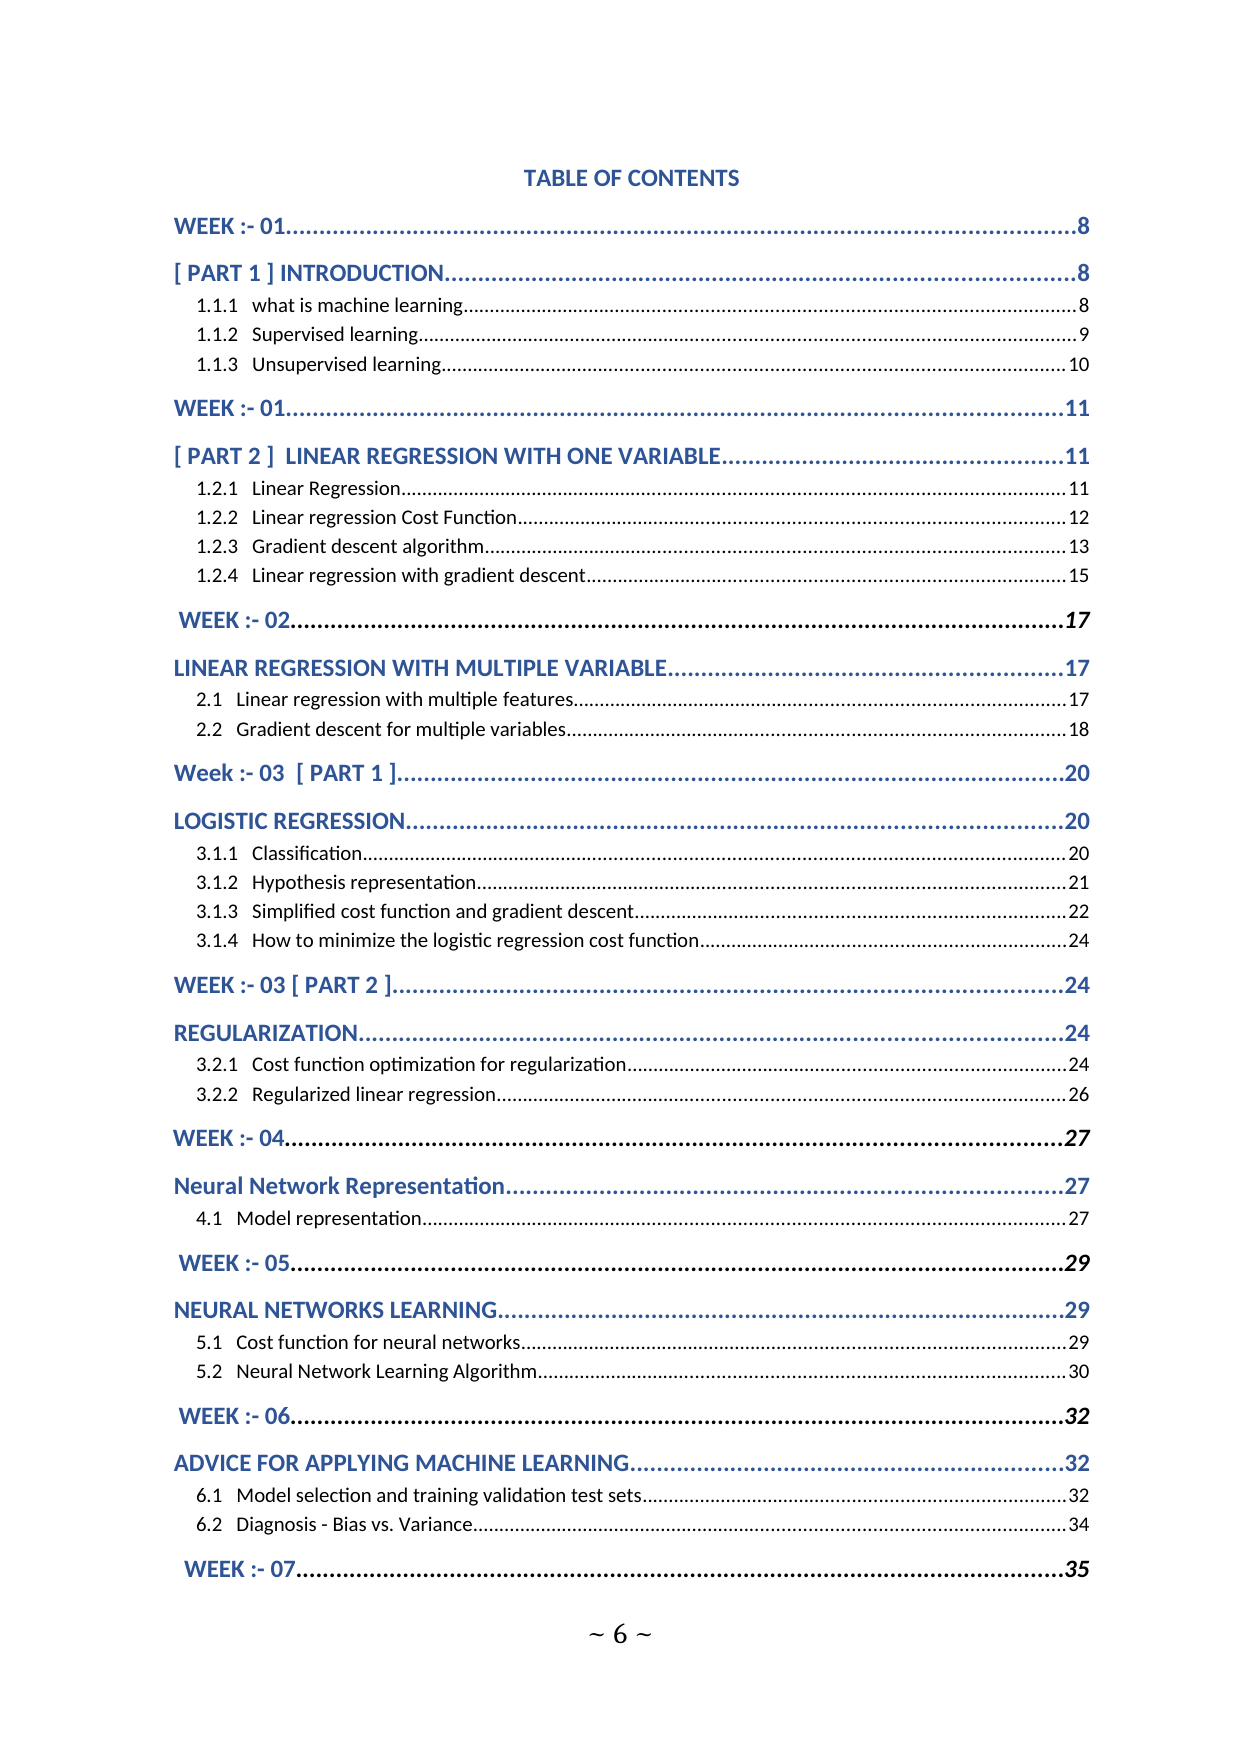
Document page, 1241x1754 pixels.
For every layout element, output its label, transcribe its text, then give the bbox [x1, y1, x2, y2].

text Week :- 03 [ PART 1 ] 20 [173, 757, 1090, 788]
text WEEK :- 01 11 [173, 392, 1090, 423]
text WEEK :- 04 27 [150, 1122, 1090, 1153]
text NEURAL NETWORKS LEARNING 29 [173, 1294, 1090, 1325]
text 1.2.2 Linear regression Cost Function 12 [196, 504, 1090, 529]
text [ PART 2 ] LINEAR REGRESSION WITH ONE VARIABLE 11 [173, 440, 1090, 471]
text 1.2.4 Linear regression with gradient descent 15 [196, 562, 1090, 588]
text 3.2.2 Regularized linear regression 26 [196, 1081, 1090, 1106]
text WEEK :- 03 [ PART 2 ] 24 [173, 969, 1090, 1000]
text WEEK :- 01 8 [173, 210, 1090, 241]
text 1.2.3 Gradient descent algorithm 13 [196, 533, 1090, 559]
text Neural Network Representation 27 [173, 1170, 1090, 1201]
text 2.2 Gradient descent for multiple variables 18 [196, 716, 1090, 741]
text 3.2.1 Cost function optimization for regularization 24 [196, 1052, 1090, 1077]
text 1.1.3 Unsupervised learning 10 [196, 351, 1090, 376]
text 1.2.1 Linear Regression 11 [196, 475, 1090, 500]
text 3.1.2 Hypothesis representation 21 [196, 869, 1090, 894]
text 6.1 Model selection and training validation test sets 32 [196, 1482, 1090, 1508]
text ADVICE FOR APPLYING MACHINE LEARNING 32 [173, 1447, 1090, 1478]
text 5.1 Cost function for neural networks 29 [196, 1329, 1090, 1354]
text WEEK :- 07 35 [150, 1553, 1090, 1584]
text 6.2 Diagnosis - Bias vs. Variance 34 [196, 1512, 1090, 1537]
text WEEK :- 02 17 [150, 604, 1090, 635]
text 3.1.1 Classification 20 [196, 840, 1090, 865]
text LOGISTIC REGRESSION 20 [173, 805, 1090, 836]
text 4.1 Model representation 27 [196, 1205, 1090, 1230]
text WEEK :- 05 29 [150, 1247, 1090, 1277]
text 3.1.4 How to minimize the logistic regression cost function 24 [196, 927, 1090, 953]
text 2.1 Linear regression with multiple features 17 [196, 687, 1090, 712]
text 1.1.2 Supervised learning 9 [196, 322, 1090, 347]
text 3.1.3 Simplified cost function and gradient descent 22 [196, 898, 1090, 924]
text LINEAR REGRESSION WITH MULTIPLE VARIABLE 17 [173, 652, 1090, 682]
text TABLE OF CONTENTS [173, 162, 1090, 193]
text 1.1.1 what is machine learning 8 [196, 292, 1090, 318]
text [ PART 1 ] INTRODUCTION 8 [173, 257, 1090, 288]
text 5.2 Neural Network Learning Algorithm 30 [196, 1358, 1090, 1384]
text REGULARIZATION 24 [173, 1017, 1090, 1047]
text WEEK :- 06 32 [150, 1400, 1090, 1431]
